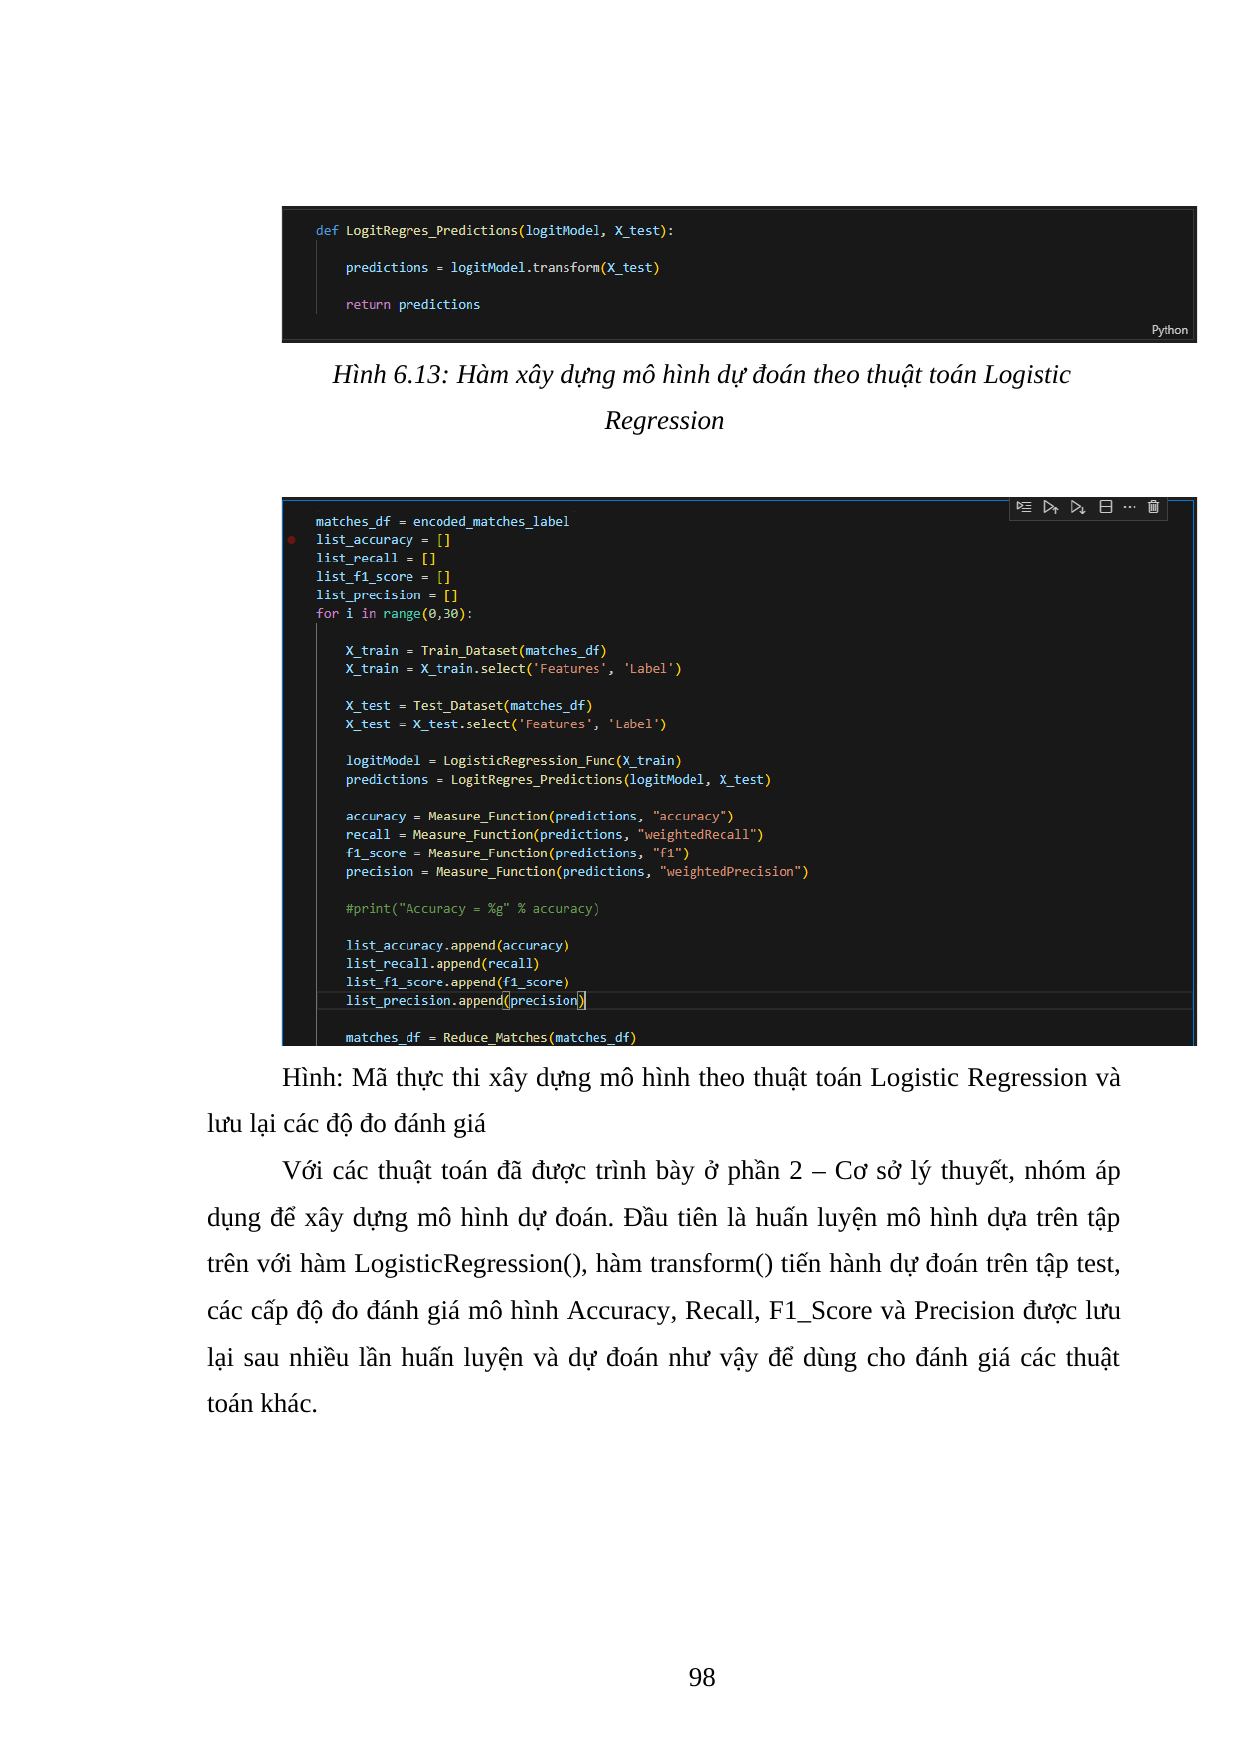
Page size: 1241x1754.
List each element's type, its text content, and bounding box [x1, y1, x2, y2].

picture [281, 206, 1198, 343]
text Hình 6.13: Hàm xây dựng mô hình dự đoán theo thuật toán Logistic Regression [207, 358, 1122, 436]
picture [281, 497, 1198, 1046]
text Với các thuật toán đã được trình bày ở phần 2 – Cơ sở lý thuyết, nhóm áp dụng để xây dựng mô hình dự đoán. Đầu tiên là huấn luyện mô hình dựa trên tập trên với hàm LogisticRegression(), hàm transform() tiến hành dự đoán trên tập test, các cấp độ đo đánh giá mô hình Accuracy, Recall, F1_Score và Precision được lưu lại sau nhiều lần huấn luyện và dự đoán như vậy để dùng cho đánh giá các thuật toán khác. [207, 1154, 1122, 1419]
text Hình: Mã thực thi xây dựng mô hình theo thuật toán Logistic Regression và lưu lại các độ đo đánh giá [207, 1061, 1122, 1139]
